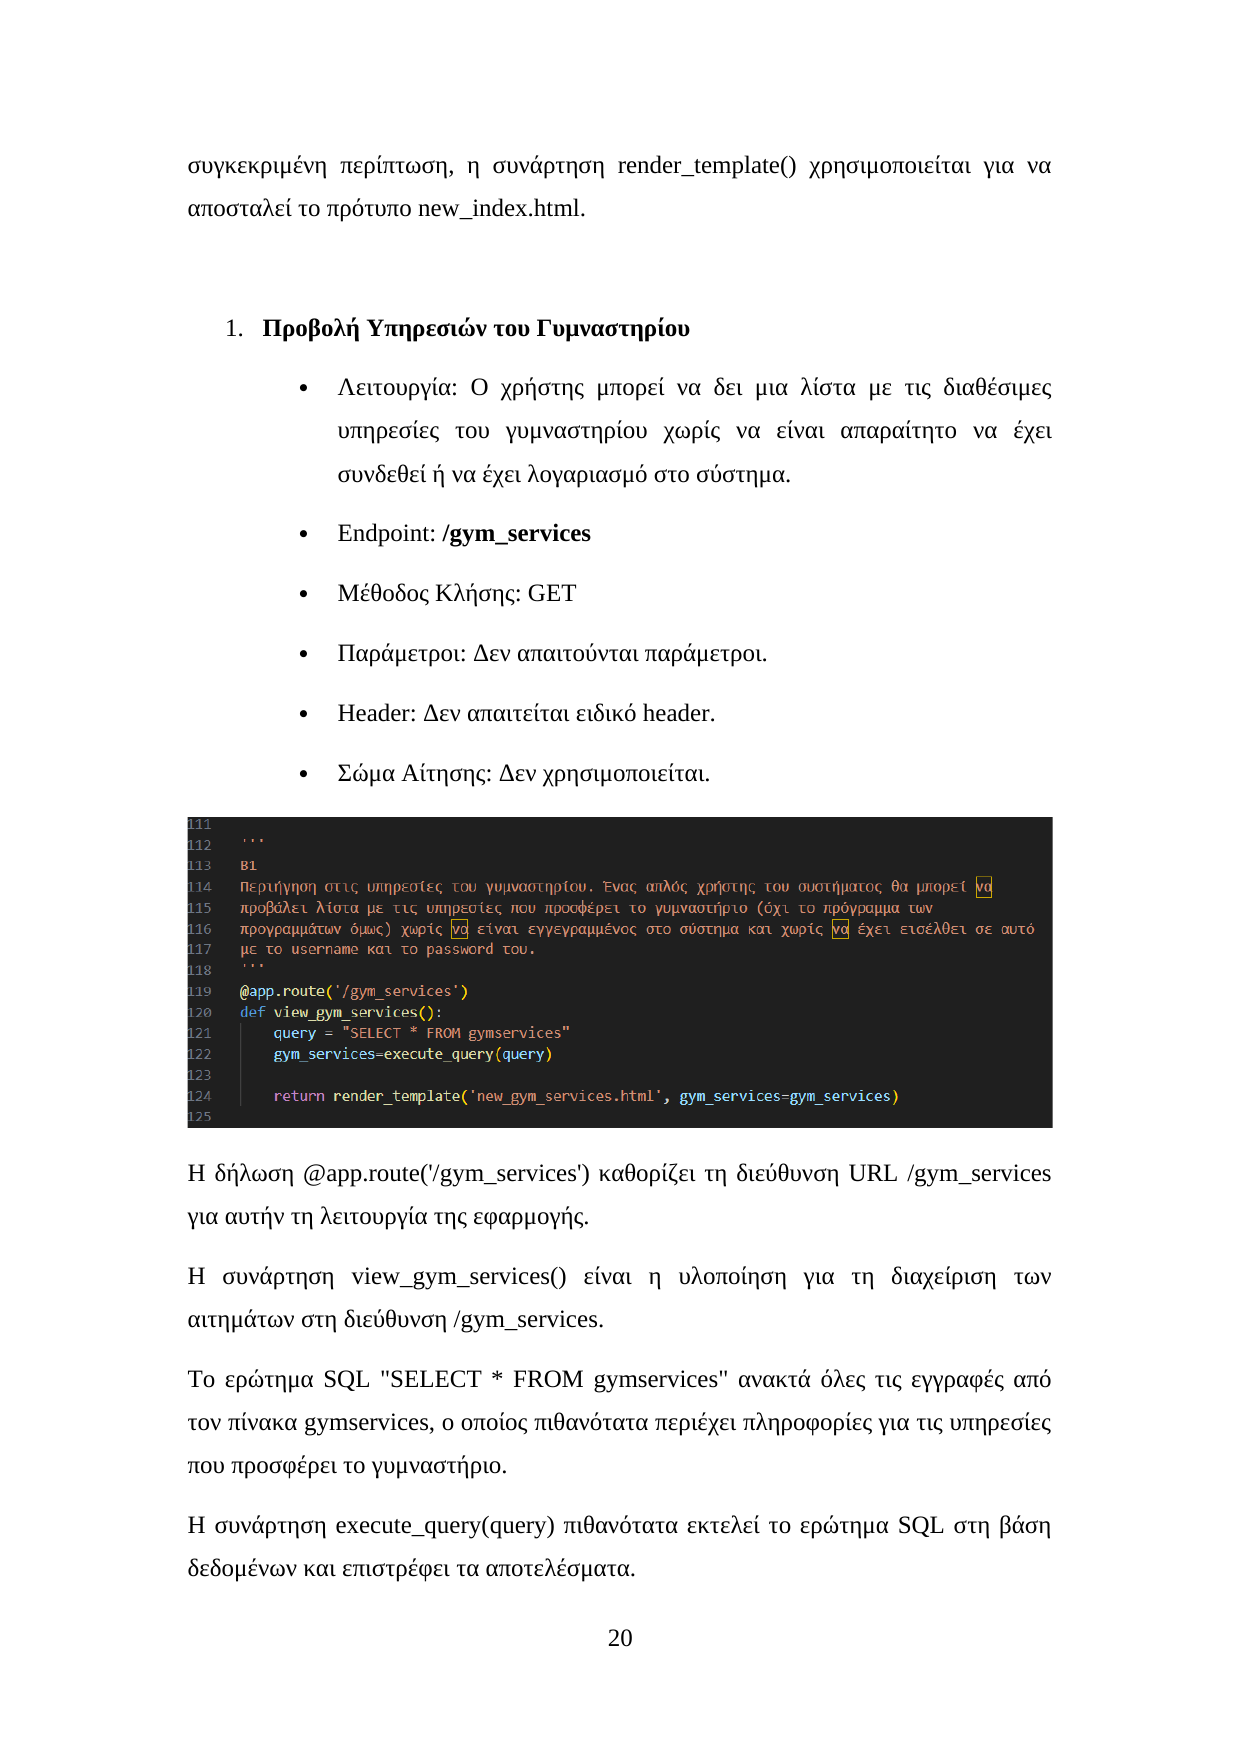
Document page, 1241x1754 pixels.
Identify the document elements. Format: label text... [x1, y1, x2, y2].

text Η δήλωση @app.route('/gym_services') καθορίζει τη διεύθυνση URL /gym_services για αυτήν τη λειτουργία της εφαρμογής. [187, 1158, 1053, 1230]
list Σώμα Αίτησης: Δεν χρησιμοποιείται. [300, 758, 1053, 786]
text Το ερώτημα SQL "SELECT * FROM gymservices" ανακτά όλες τις εγγραφές από τον πίνακα gymservices, ο οποίος πιθανότατα περιέχει πληροφορίες για τις υπηρεσίες που προσφέρει το γυμναστήριο. [187, 1364, 1053, 1479]
list Header: Δεν απαιτείται ειδικό header. [300, 698, 1053, 727]
list Λειτουργία: Ο χρήστης μπορεί να δει μια λίστα με τις διαθέσιμες υπηρεσίες του γυμναστηρίου χωρίς να είναι απαραίτητο να έχει συνδεθεί ή να έχει λογαριασμό στο σύστημα. [300, 372, 1053, 487]
list Παράμετροι: Δεν απαιτούνται παράμετροι. [300, 638, 1053, 667]
text Η συνάρτηση view_gym_services() είναι η υλοποίηση για τη διαχείριση των αιτημάτων στη διεύθυνση /gym_services. [187, 1261, 1053, 1333]
picture [187, 817, 1053, 1128]
list Προβολή Υπηρεσιών του Γυμναστηρίου [225, 313, 1053, 341]
list Μέθοδος Κλήσης: GET [300, 578, 1053, 607]
list Endpoint: /gym_services [300, 518, 1053, 547]
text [187, 150, 1053, 222]
text Η συνάρτηση execute_query(query) πιθανότατα εκτελεί το ερώτημα SQL στη βάση δεδομένων και επιστρέφει τα αποτελέσματα. [187, 1510, 1053, 1582]
